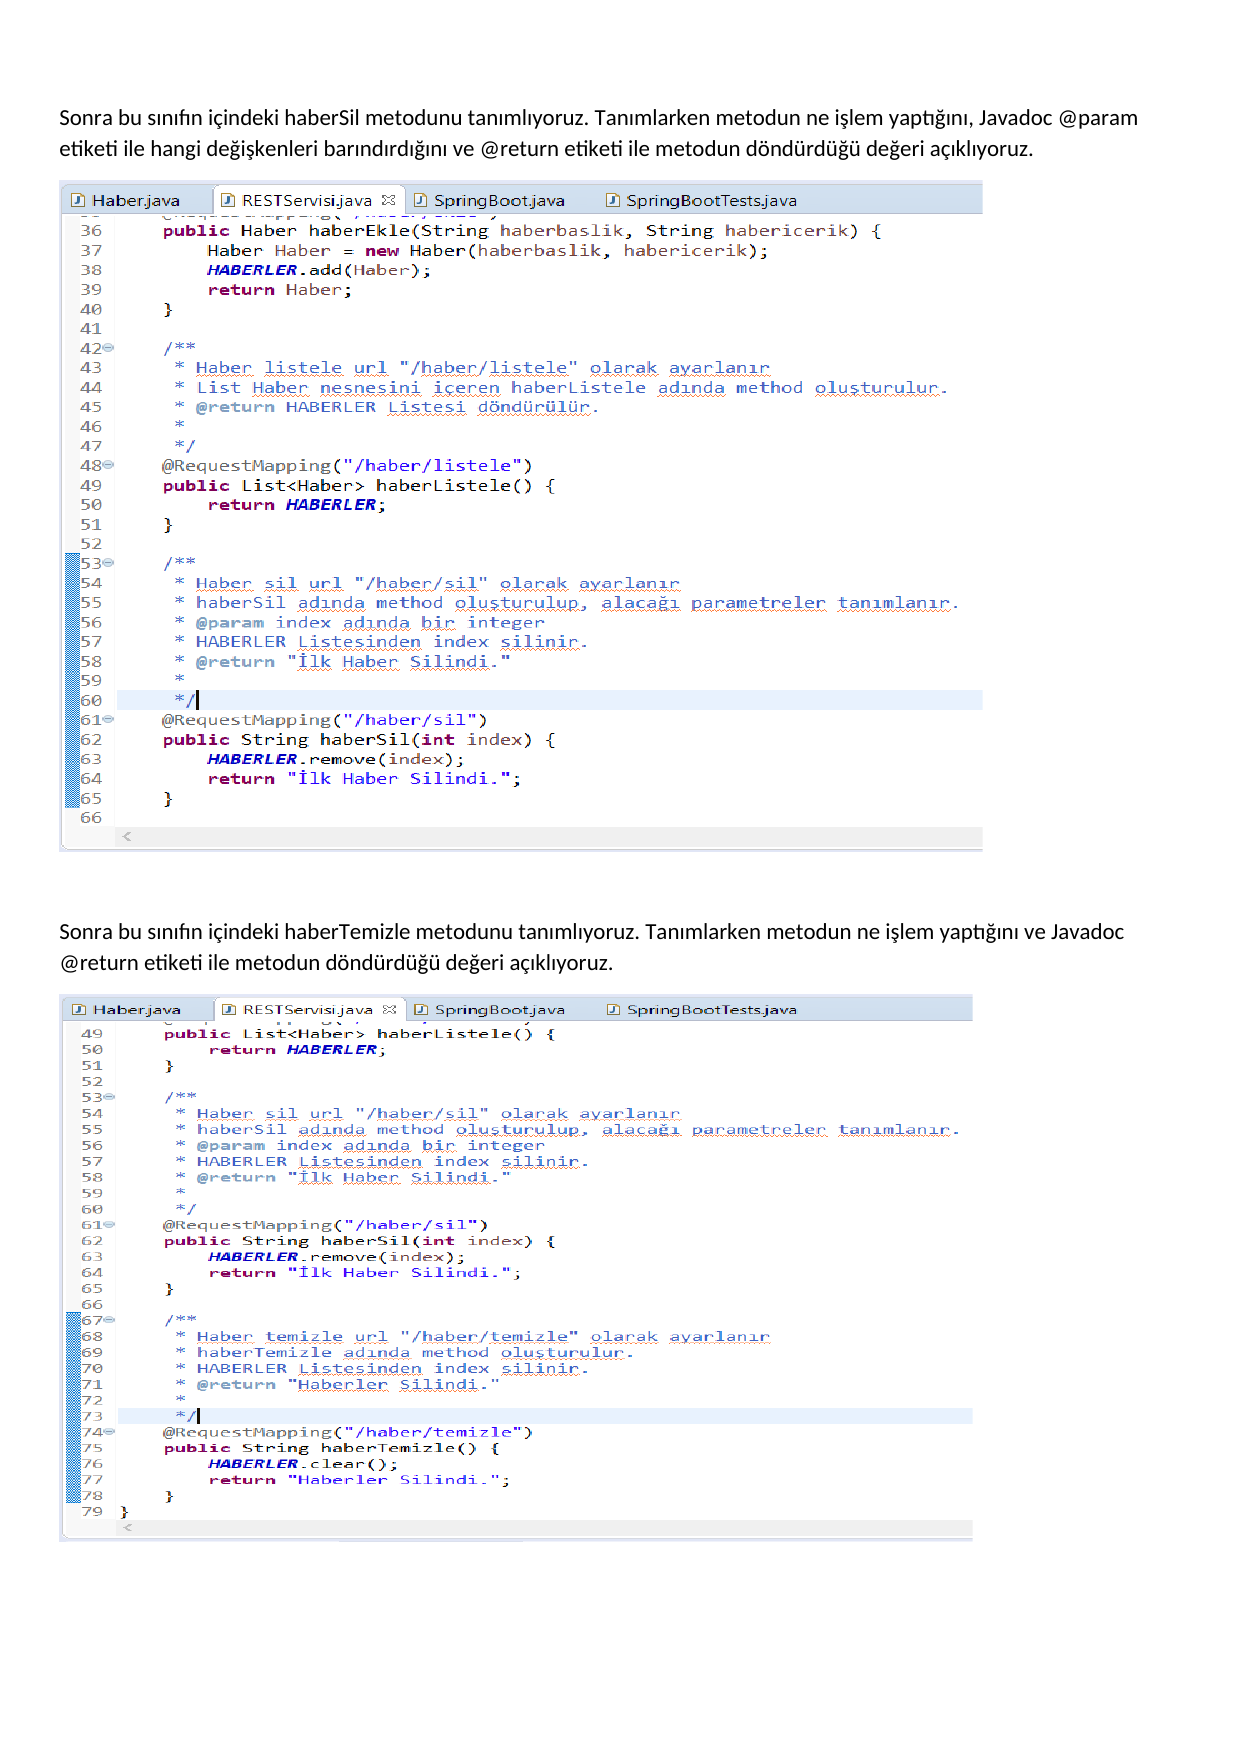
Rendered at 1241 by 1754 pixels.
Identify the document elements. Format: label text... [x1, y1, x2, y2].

text Sonra bu sınıfın içindeki haberTemizle metodunu tanımlıyoruz. Tanımlarken metodun ne işlem yaptığını ve Javadoc @return etiketi ile metodun döndürdüğü değeri açıklıyoruz. [59, 917, 1167, 976]
text Sonra bu sınıfın içindeki haberSil metodunu tanımlıyoruz. Tanımlarken metodun ne işlem yaptığını, Javadoc @param etiketi ile hangi değişkenleri barındırdığını ve @return etiketi ile metodun döndürdüğü değeri açıklıyoruz. [59, 103, 1167, 162]
picture [59, 994, 973, 1542]
picture [59, 180, 983, 852]
